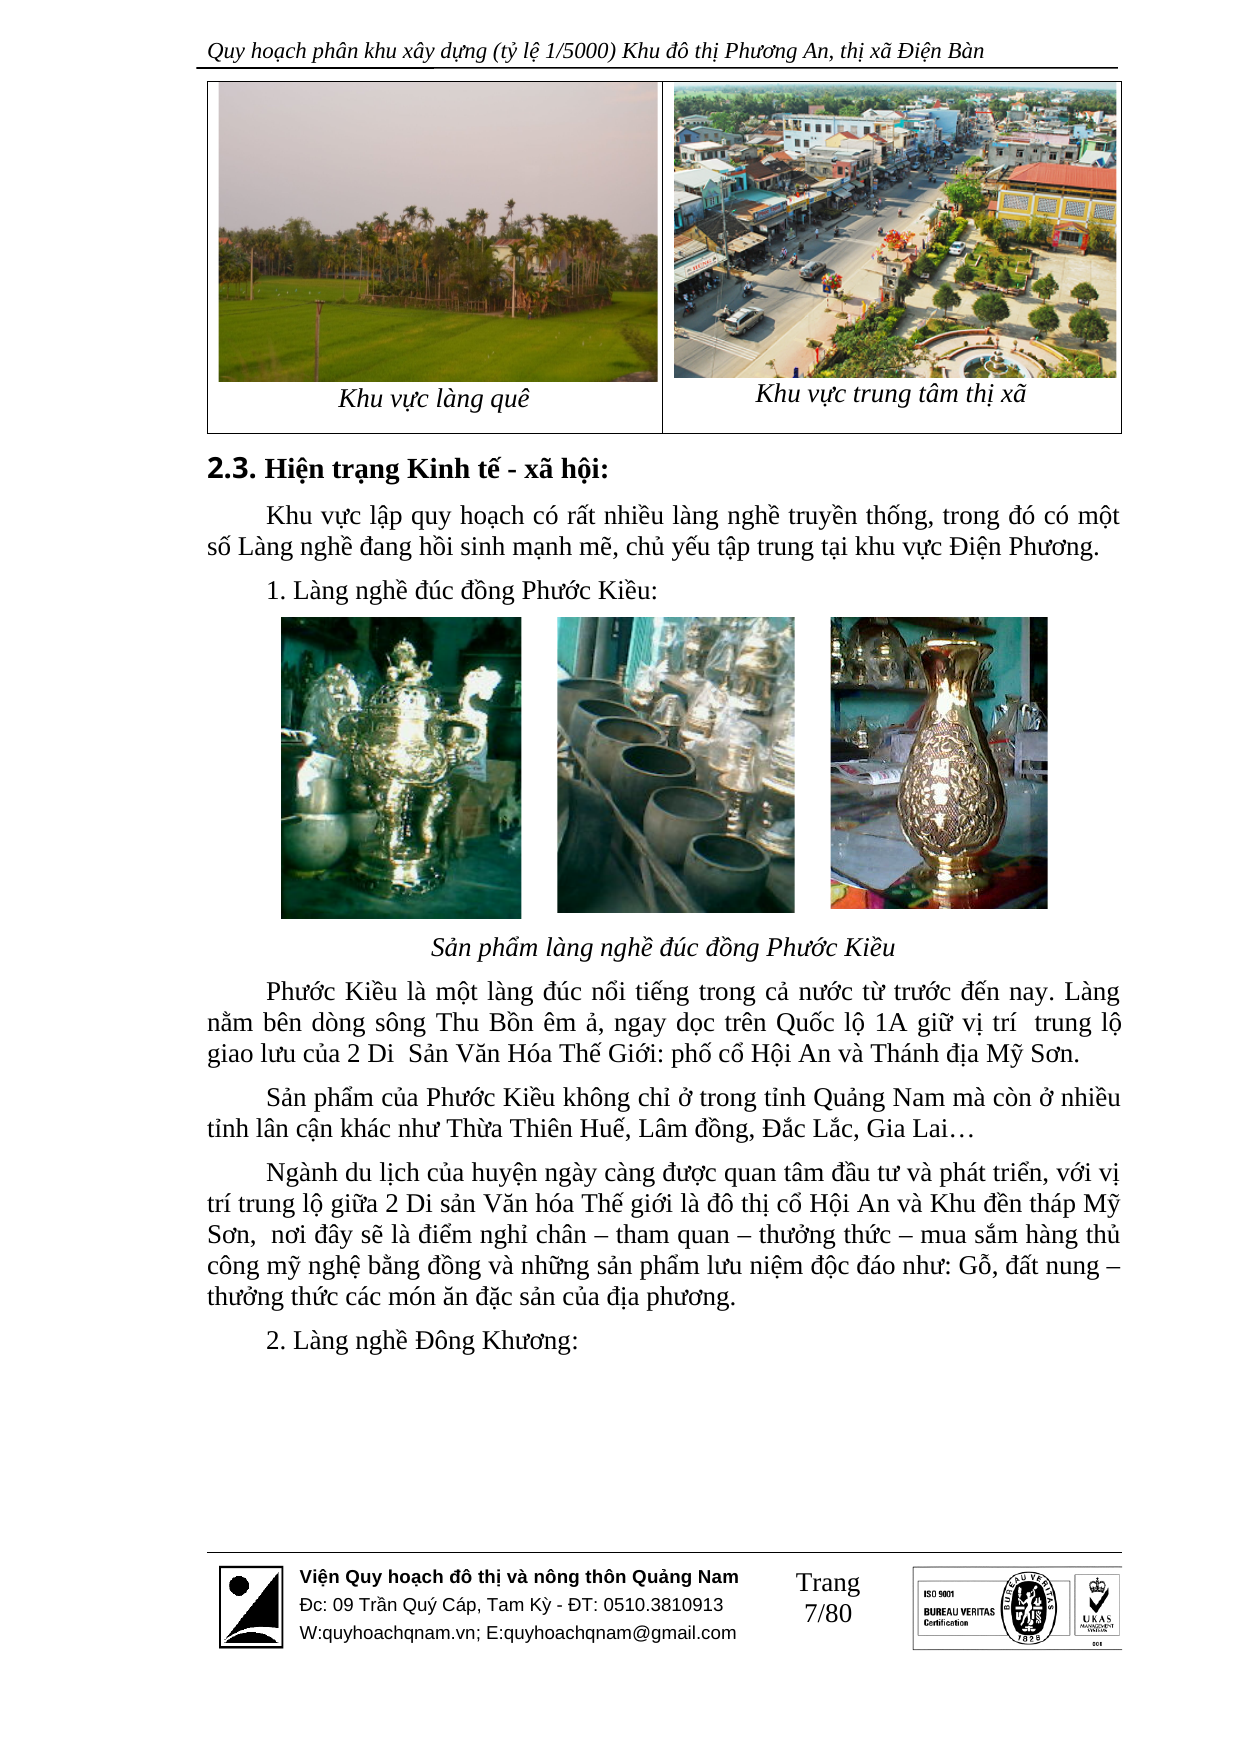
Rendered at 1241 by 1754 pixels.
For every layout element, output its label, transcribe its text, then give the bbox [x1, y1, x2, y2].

text Ngành du lịch của huyện ngày càng được quan tâm đầu tư và phát triển, với vị trí trung lộ giữa 2 Di sản Văn hóa Thế giới là đô thị cổ Hội An và Khu đền tháp Mỹ Sơn, nơi đây sẽ là điểm nghỉ chân – tham quan – thưởng thức – mua sắm hàng thủ công mỹ nghệ bằng đồng và những sản phẩm lưu niệm độc đáo như: Gỗ, đất nung – thưởng thức các món ăn đặc sản của địa phương. [207, 1156, 1122, 1312]
table_header [263, 618, 539, 932]
table_cell Sản phẩm làng nghề đúc đồng Phước Kiều [263, 932, 1066, 975]
table_header Khu vực trung tâm thị xã [663, 82, 1121, 433]
text Phước Kiều là một làng đúc nổi tiếng trong cả nước từ trước đến nay. Làng nằm bên dòng sông Thu Bồn êm ả, ngay dọc trên Quốc lộ 1A giữ vị trí trung lộ giao lưu của 2 Di Sản Văn Hóa Thế Giới: phố cổ Hội An và Thánh địa Mỹ Sơn. [207, 975, 1122, 1069]
table_header [540, 618, 812, 932]
text Sản phẩm của Phước Kiều không chỉ ở trong tỉnh Quảng Nam mà còn ở nhiều tỉnh lân cận khác như Thừa Thiên Huế, Lâm đồng, Đắc Lắc, Gia Lai… [207, 1081, 1122, 1143]
picture [557, 617, 795, 913]
picture [911, 1565, 1123, 1651]
text 2. Làng nghề Đông Khương: [207, 1324, 1122, 1355]
subtitle Hiện trạng Kinh tế - xã hội: [207, 447, 1122, 487]
text Khu vực lập quy hoạch có rất nhiều làng nghề truyền thống, trong đó có một số Làng nghề đang hồi sinh mạnh mẽ, chủ yếu tập trung tại khu vực Điện Phương. [207, 499, 1122, 561]
picture [218, 82, 658, 382]
picture [218, 1565, 284, 1649]
picture [281, 617, 522, 919]
table_header [812, 618, 1066, 932]
table_header Khu vực làng quê [208, 82, 662, 433]
text 1. Làng nghề đúc đồng Phước Kiều: [207, 574, 1122, 605]
picture [674, 82, 1117, 378]
picture [830, 617, 1048, 909]
